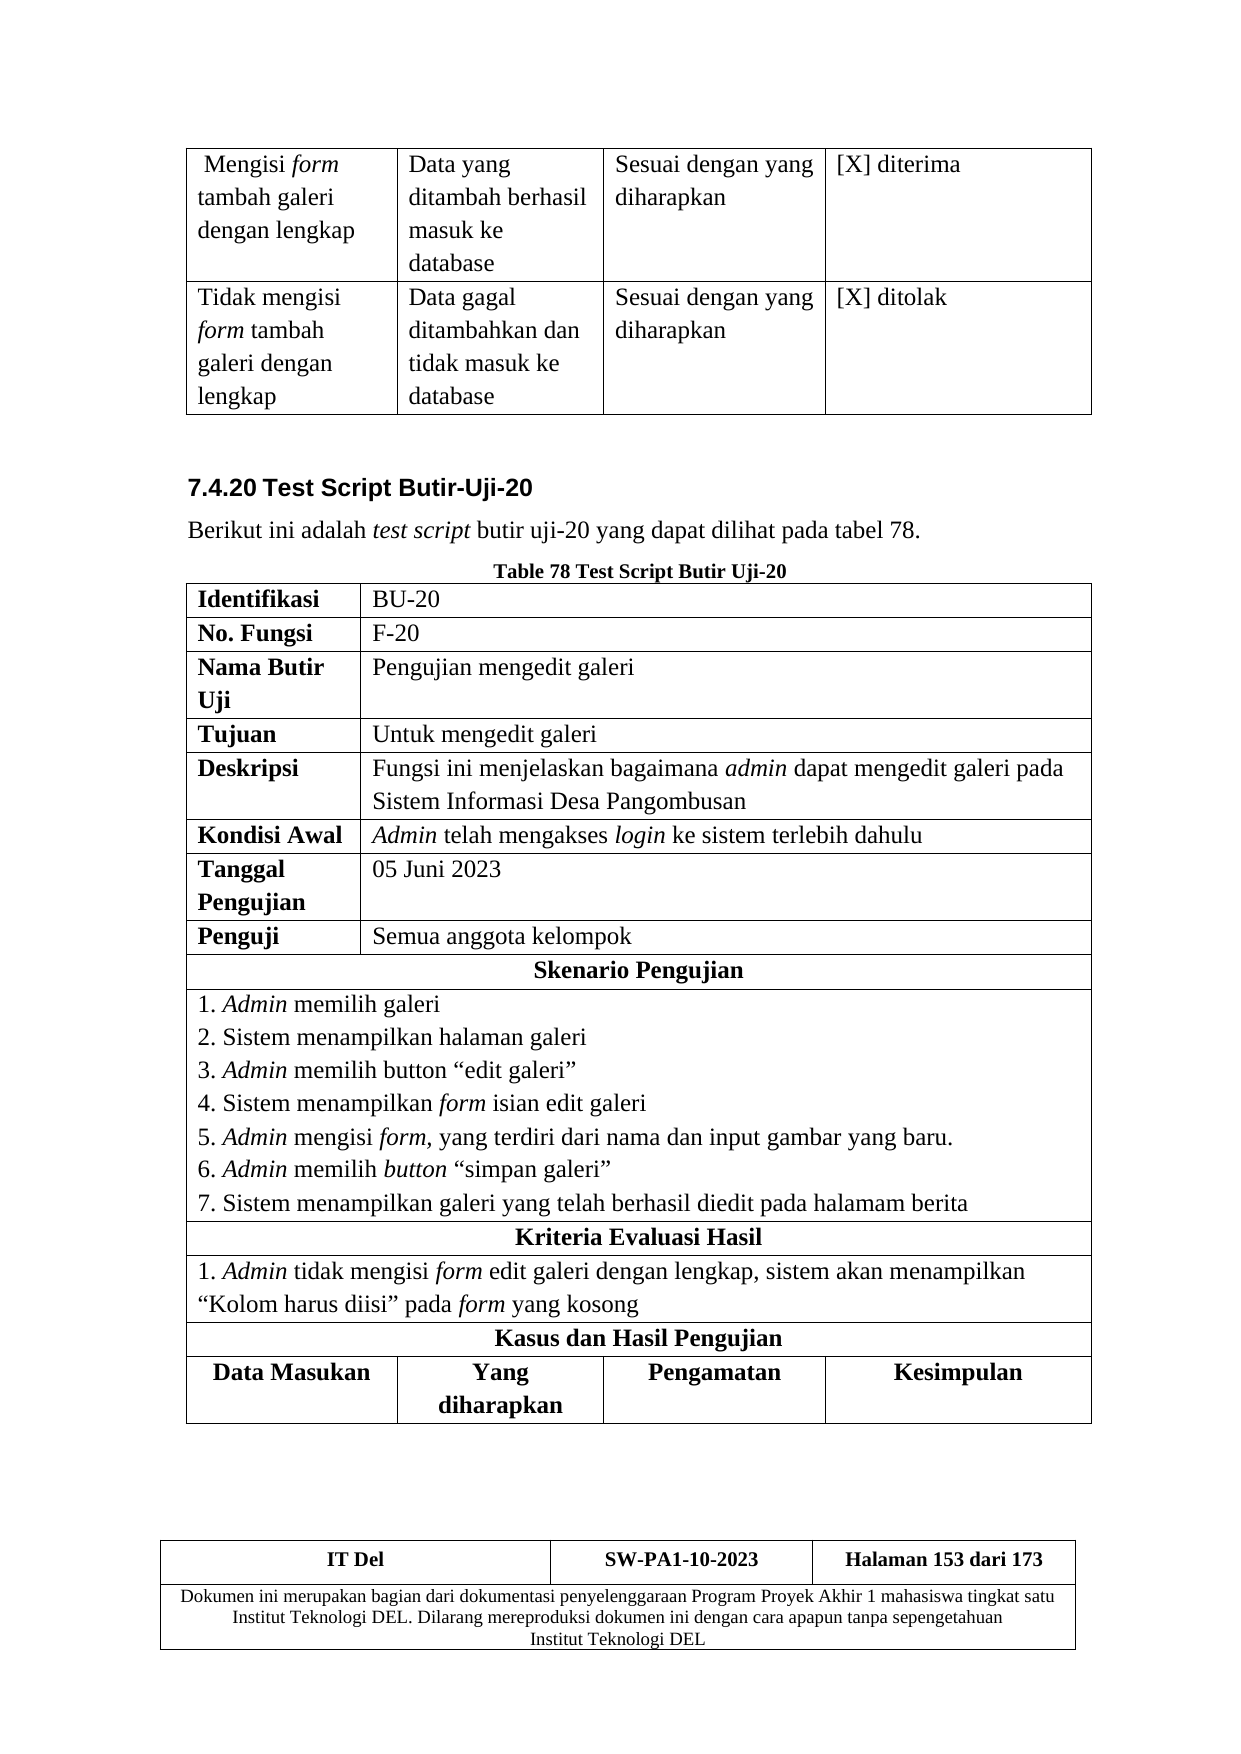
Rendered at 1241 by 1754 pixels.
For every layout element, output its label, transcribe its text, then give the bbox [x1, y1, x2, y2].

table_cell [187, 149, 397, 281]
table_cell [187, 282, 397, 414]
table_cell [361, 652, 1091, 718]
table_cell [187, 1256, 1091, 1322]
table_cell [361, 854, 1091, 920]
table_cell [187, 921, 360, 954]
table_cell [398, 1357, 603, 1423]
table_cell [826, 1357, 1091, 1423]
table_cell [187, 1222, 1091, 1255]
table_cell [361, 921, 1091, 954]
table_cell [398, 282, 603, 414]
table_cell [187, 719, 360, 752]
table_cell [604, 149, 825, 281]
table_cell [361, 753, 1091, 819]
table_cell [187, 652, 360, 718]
text Table 78 Test Script Butir Uji-20 [187, 559, 1092, 583]
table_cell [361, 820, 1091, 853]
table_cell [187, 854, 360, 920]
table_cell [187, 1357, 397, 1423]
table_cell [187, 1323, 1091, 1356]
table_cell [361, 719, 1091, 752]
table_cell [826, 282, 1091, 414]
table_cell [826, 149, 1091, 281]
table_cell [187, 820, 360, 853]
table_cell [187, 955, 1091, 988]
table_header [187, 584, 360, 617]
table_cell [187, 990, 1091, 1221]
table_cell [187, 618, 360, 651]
text Berikut ini adalah test script butir uji-20 yang dapat dilihat pada tabel 78. [187, 516, 1092, 544]
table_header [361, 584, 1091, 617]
list Test Script Butir-Uji-20 [187, 472, 1092, 501]
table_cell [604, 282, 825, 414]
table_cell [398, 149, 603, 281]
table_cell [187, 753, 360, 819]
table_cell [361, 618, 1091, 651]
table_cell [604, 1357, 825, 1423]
